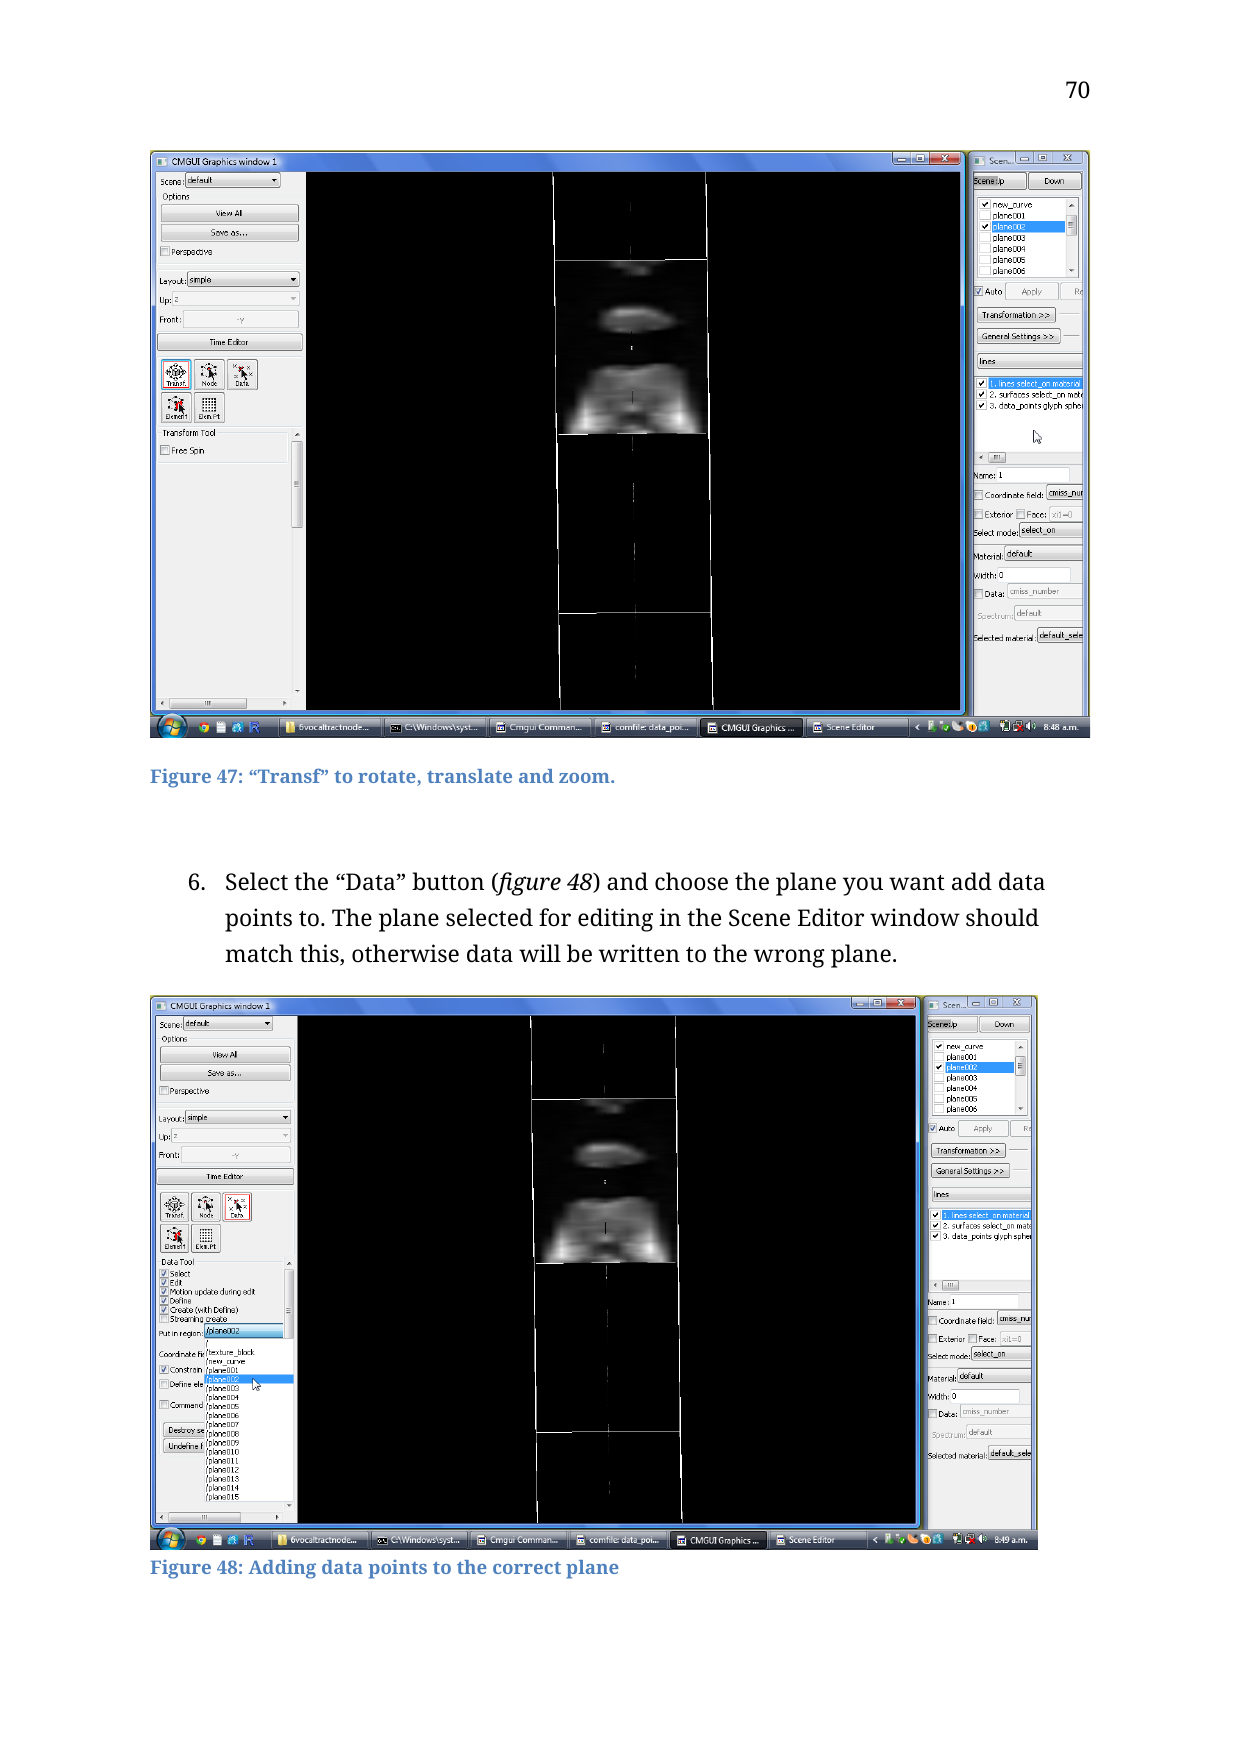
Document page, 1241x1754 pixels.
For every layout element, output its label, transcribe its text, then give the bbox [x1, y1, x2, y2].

picture [150, 995, 1038, 1550]
picture [150, 150, 1091, 738]
list Select the “Data” button (figure 48) and choose the plane you want add data points to. The plane selected for editing in the Scene Editor window should match this, otherwise data will be written to the wrong plane. [187, 866, 1090, 969]
